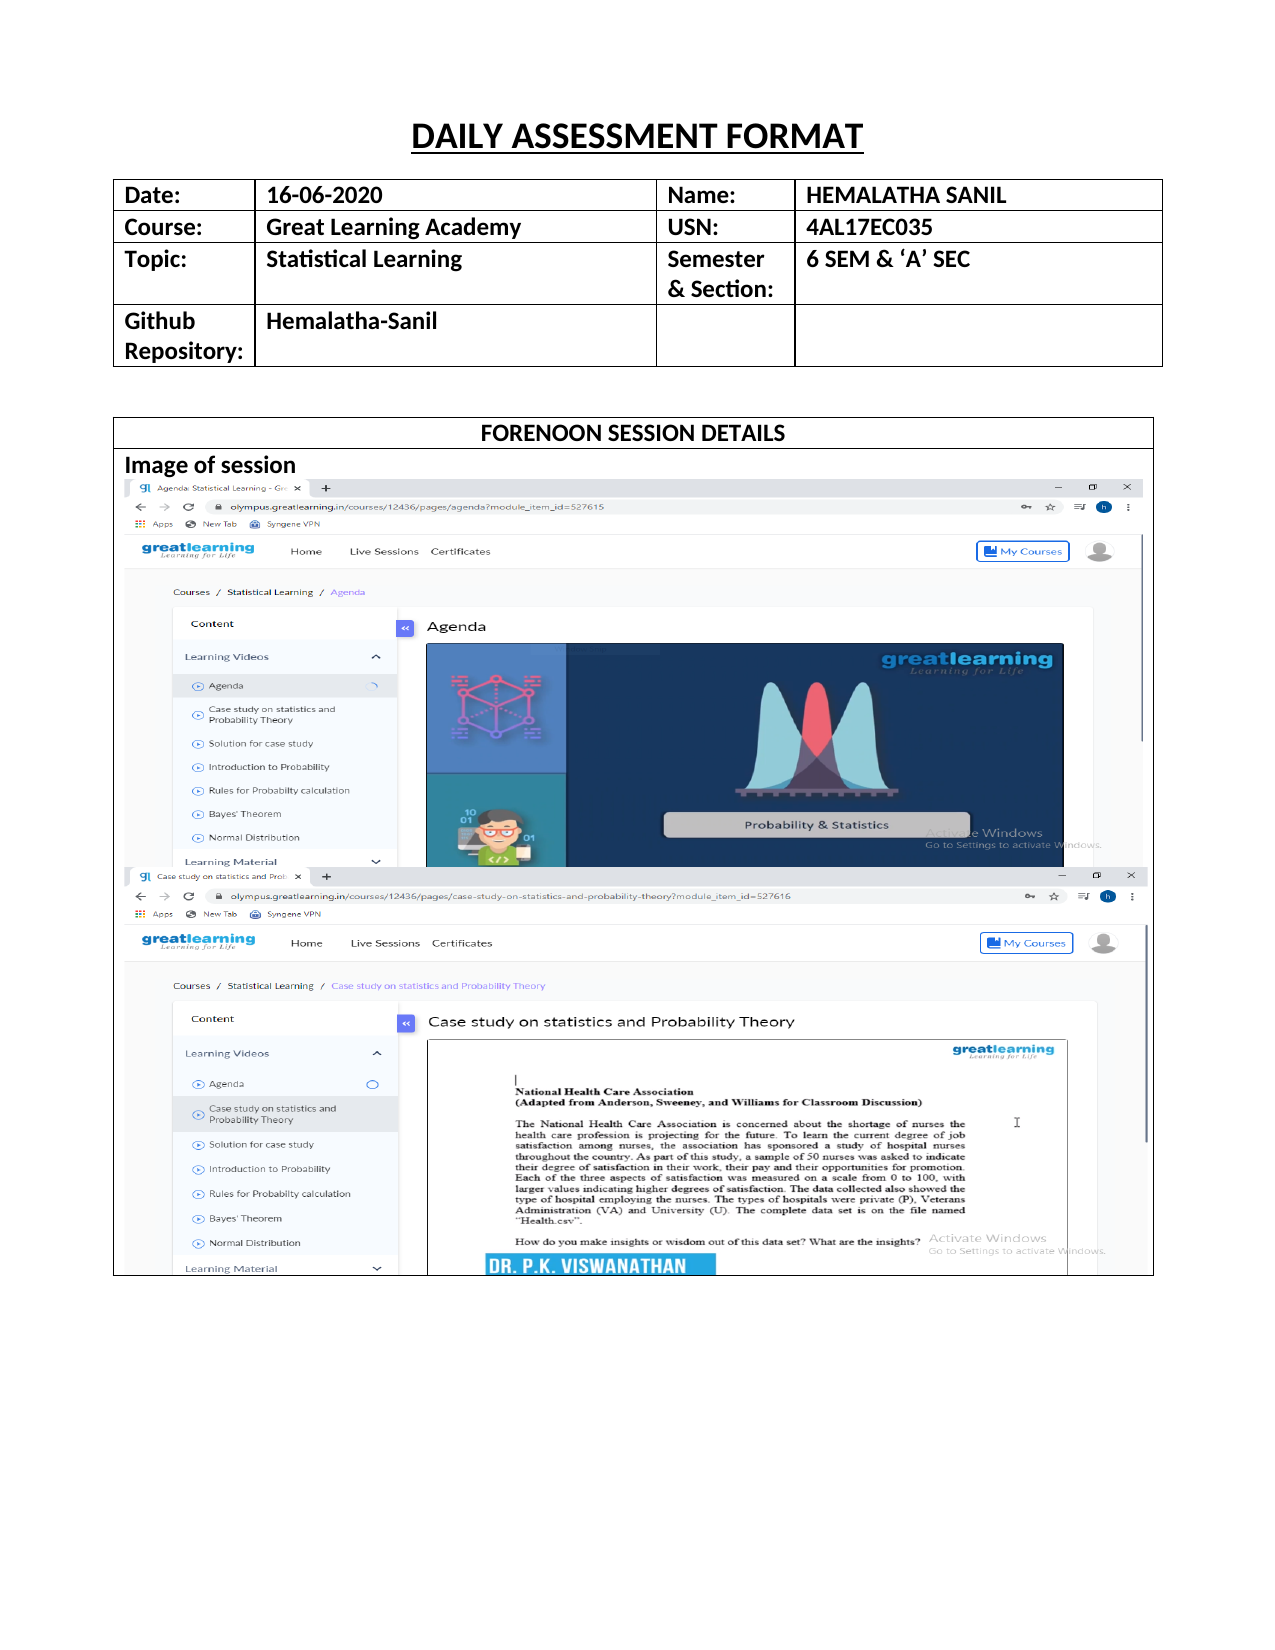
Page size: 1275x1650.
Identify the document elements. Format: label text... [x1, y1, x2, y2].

table_cell Topic: [114, 243, 254, 304]
table_header Name: [657, 180, 794, 210]
table_cell USN: [657, 211, 794, 242]
picture [124, 479, 1148, 1275]
table_cell Semester & Section: [657, 243, 794, 304]
table_cell Github Repository: [114, 305, 254, 366]
table_header FORENOON SESSION DETAILS [114, 418, 1153, 448]
table_cell [796, 305, 1162, 366]
table_cell Course: [114, 211, 254, 242]
table_cell [657, 305, 794, 366]
table_cell 6 SEM & ‘A’ SEC [796, 243, 1162, 304]
table_header HEMALATHA SANIL [796, 180, 1162, 210]
table_cell Image of session [114, 449, 1153, 1275]
table_cell Great Learning Academy [256, 211, 656, 242]
table_cell Statistical Learning [256, 243, 656, 304]
table_header Date: [114, 180, 254, 210]
table_cell 4AL17EC035 [796, 211, 1162, 242]
table_cell Hemalatha-Sanil [256, 305, 656, 366]
table_header 16-06-2020 [256, 180, 656, 210]
text DAILY ASSESSMENT FORMAT [112, 112, 1162, 158]
